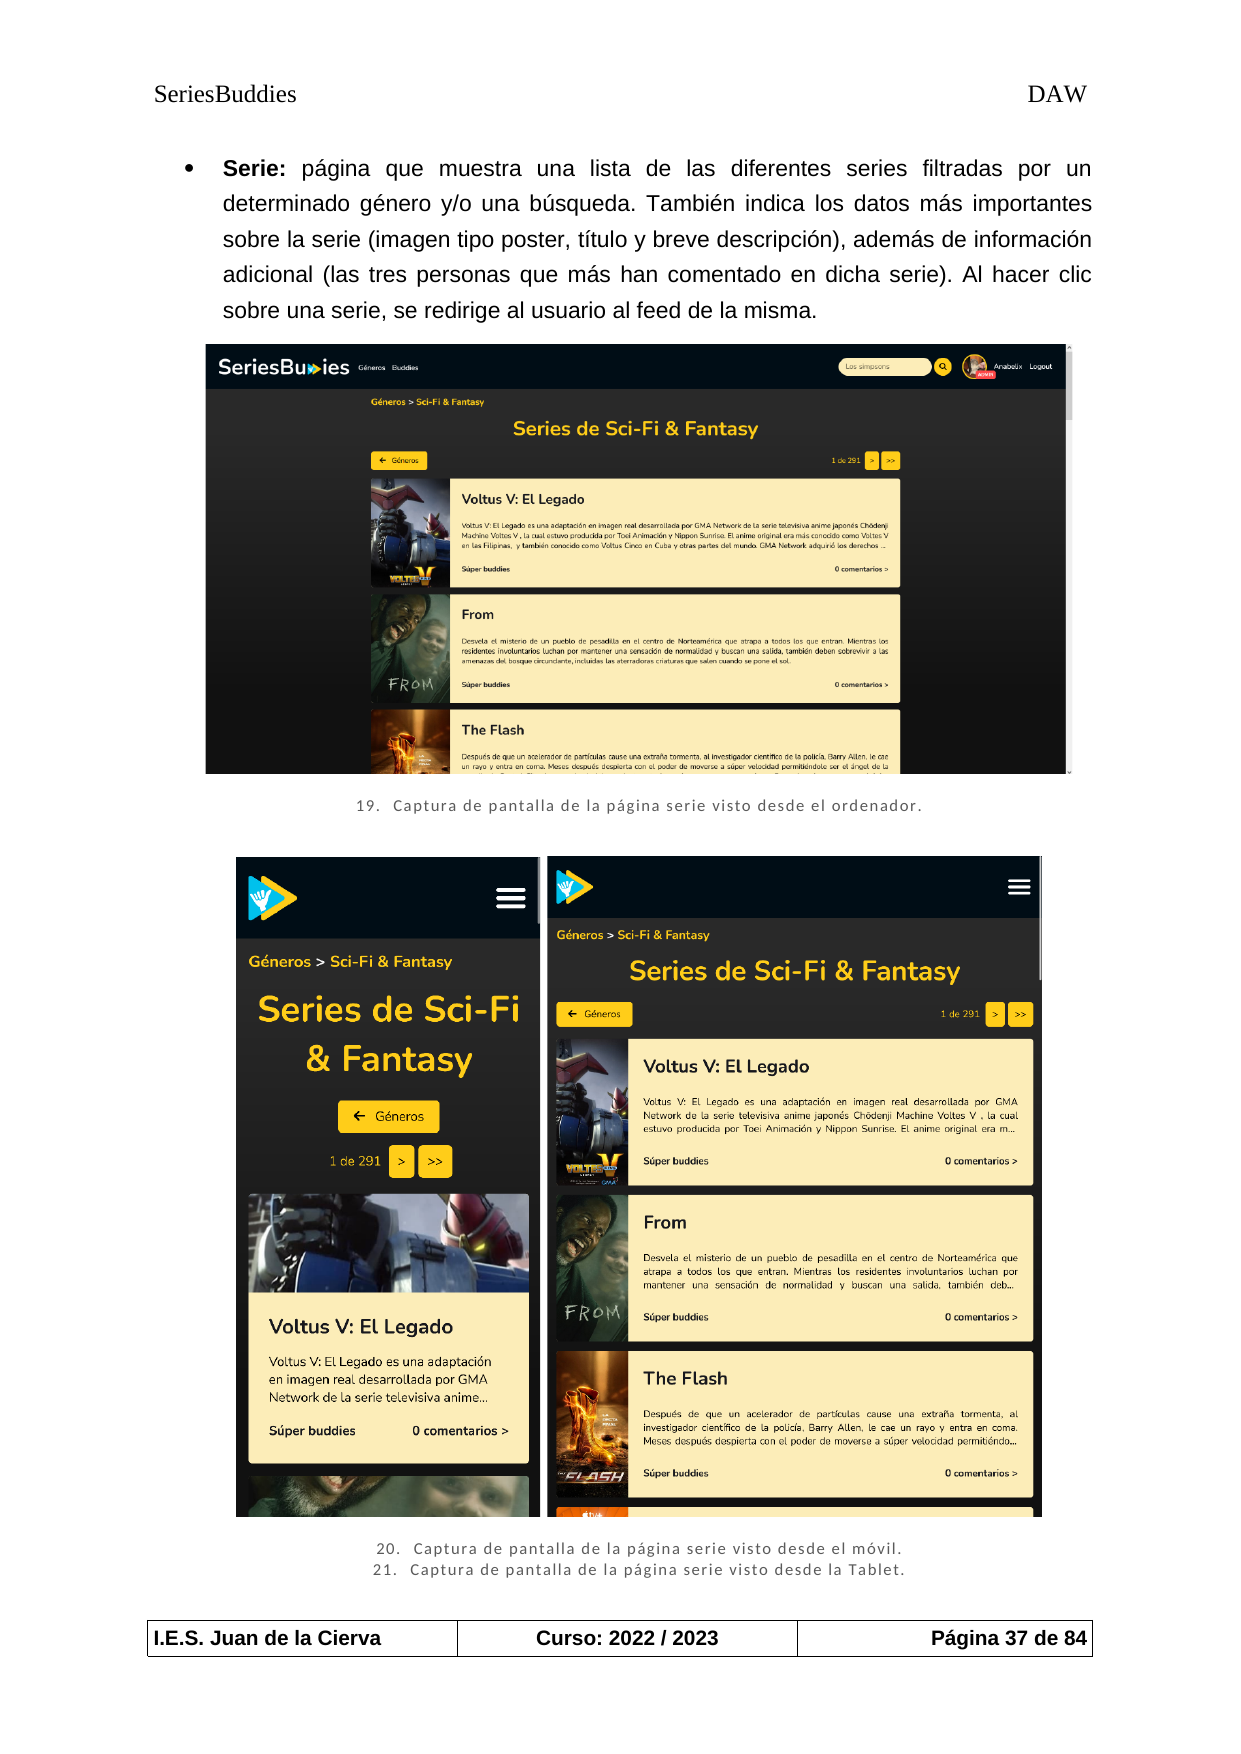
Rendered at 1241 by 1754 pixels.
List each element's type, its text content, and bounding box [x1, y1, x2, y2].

picture [547, 856, 1042, 1517]
subtitle Captura de pantalla de la página serie visto desde la Tablet. [185, 1559, 1093, 1579]
list Serie: página que muestra una lista de las diferentes series filtradas por un determinado género y/o una búsqueda. También indica los datos más importantes sobre la serie (imagen tipo poster, título y breve descripción), además de información adicional (las tres personas que más han comentado en dicha serie). Al hacer clic sobre una serie, se redirige al usuario al feed de la misma. [185, 154, 1093, 323]
subtitle Captura de pantalla de la página serie visto desde el ordenador. [185, 796, 1093, 816]
picture [205, 344, 1073, 774]
subtitle Captura de pantalla de la página serie visto desde el móvil. [185, 1538, 1093, 1559]
picture [236, 857, 541, 1517]
